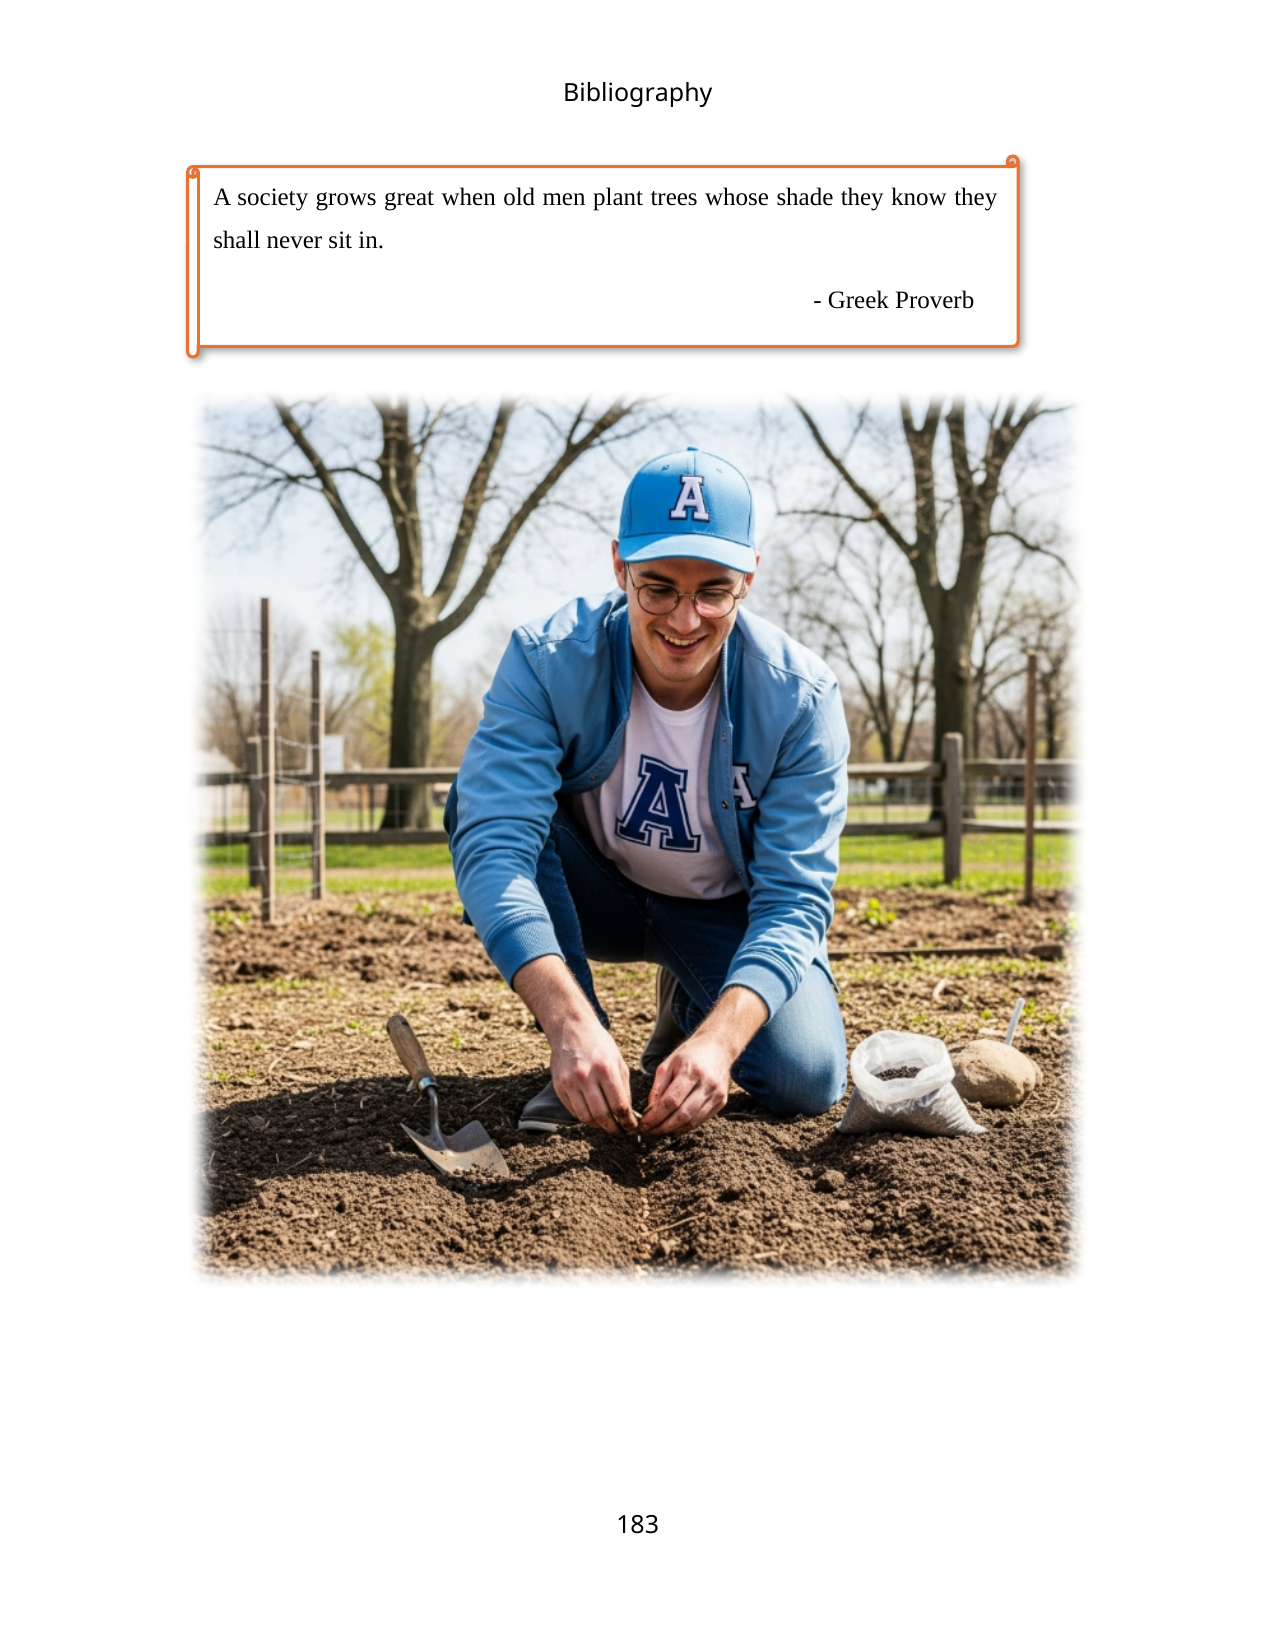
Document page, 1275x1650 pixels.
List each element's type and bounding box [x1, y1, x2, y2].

picture [216, 418, 1059, 1261]
